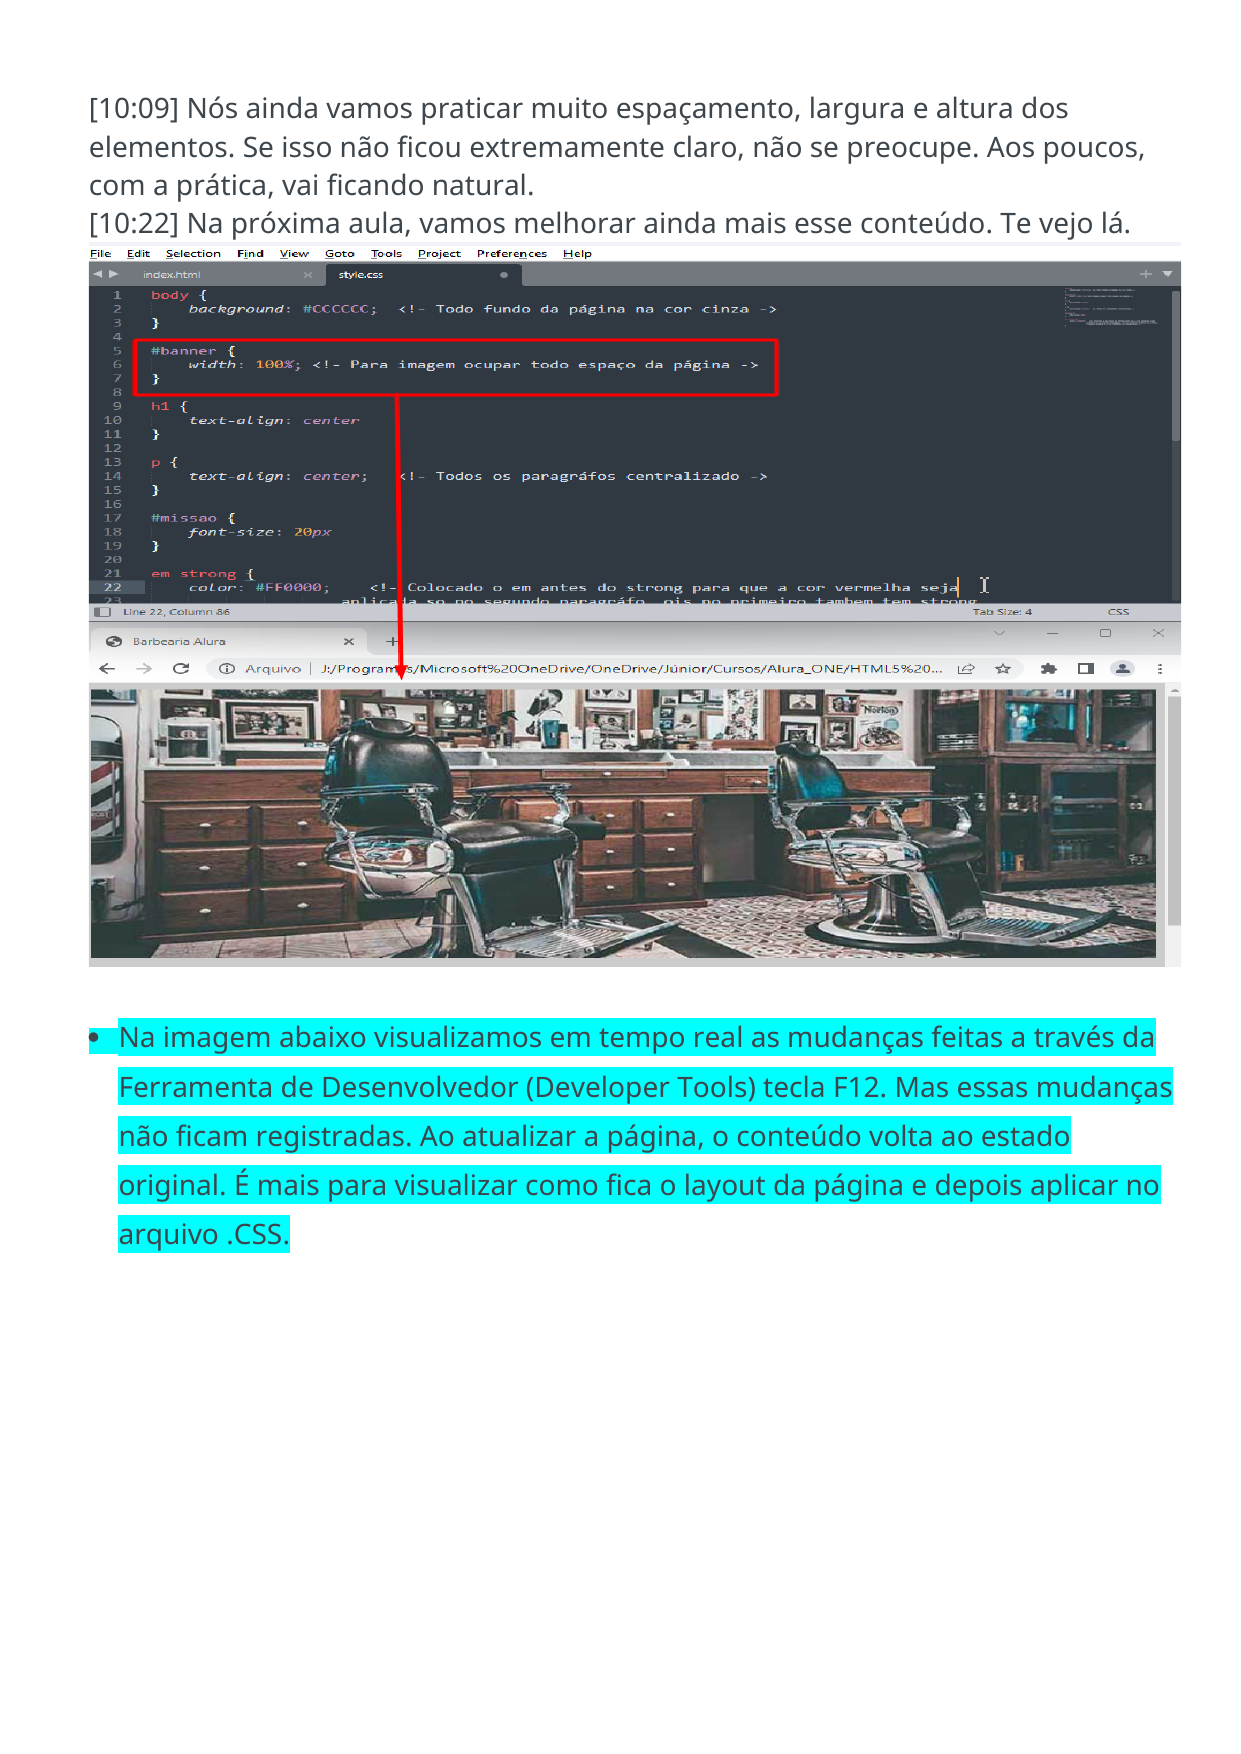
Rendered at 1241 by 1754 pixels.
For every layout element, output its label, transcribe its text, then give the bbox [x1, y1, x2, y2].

text [10:09] Nós ainda vamos praticar muito espaçamento, largura e altura dos elementos. Se isso não ficou extremamente claro, não se preocupe. Aos poucos, com a prática, vai ficando natural. [89, 89, 1181, 204]
list Na imagem abaixo visualizamos em tempo real as mudanças feitas a través da Ferramenta de Desenvolvedor (Developer Tools) tecla F12. Mas essas mudanças não ficam registradas. Ao atualizar a página, o conteúdo volta ao estado original. É mais para visualizar como fica o layout da página e depois aplicar no arquivo .CSS. [89, 1007, 1181, 1253]
picture [88, 242, 1182, 967]
text [10:22] Na próxima aula, vamos melhorar ainda mais esse conteúdo. Te vejo lá. [89, 204, 1181, 242]
